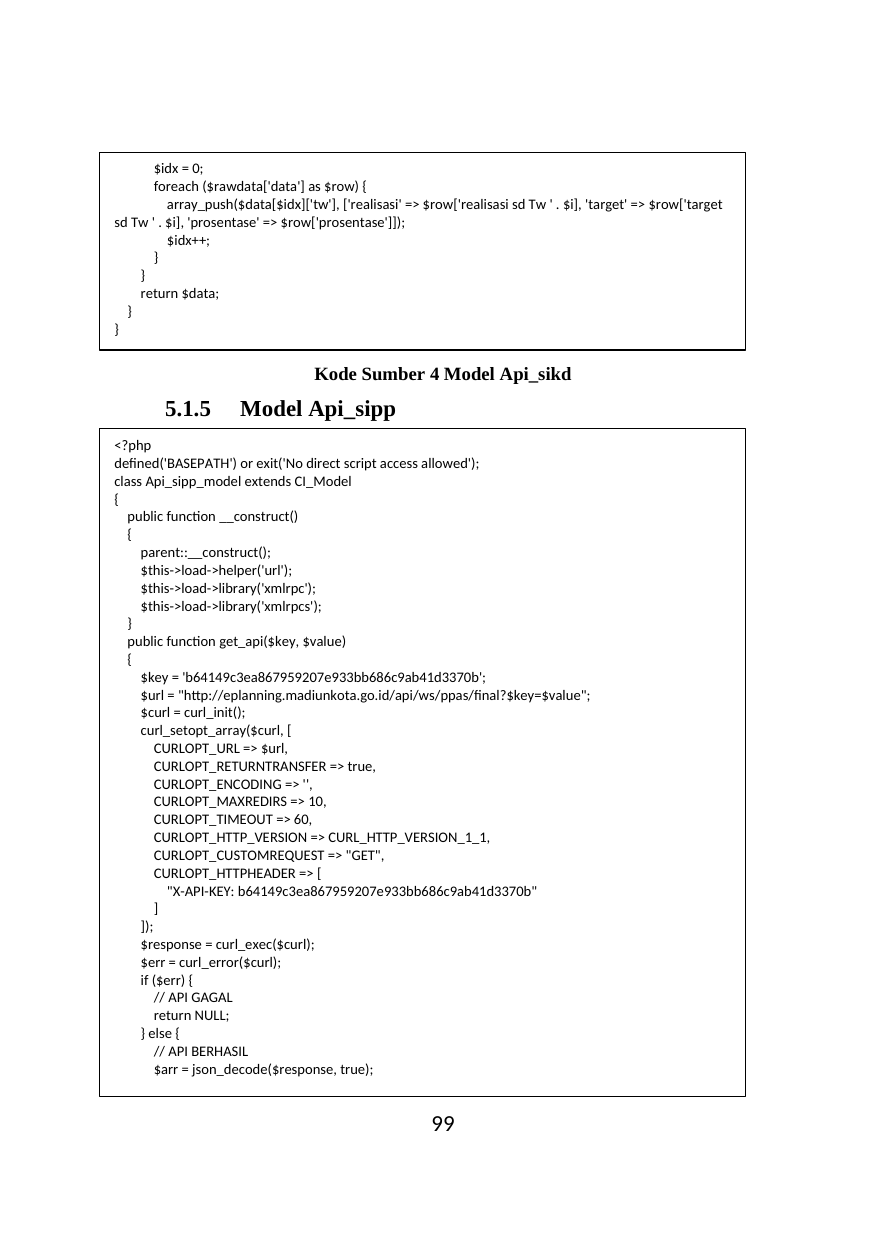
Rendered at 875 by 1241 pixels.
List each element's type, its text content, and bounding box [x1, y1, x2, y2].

text Kode Sumber 4 Model Api_sikd [118, 150, 767, 384]
list Model Api_sipp [165, 395, 767, 422]
